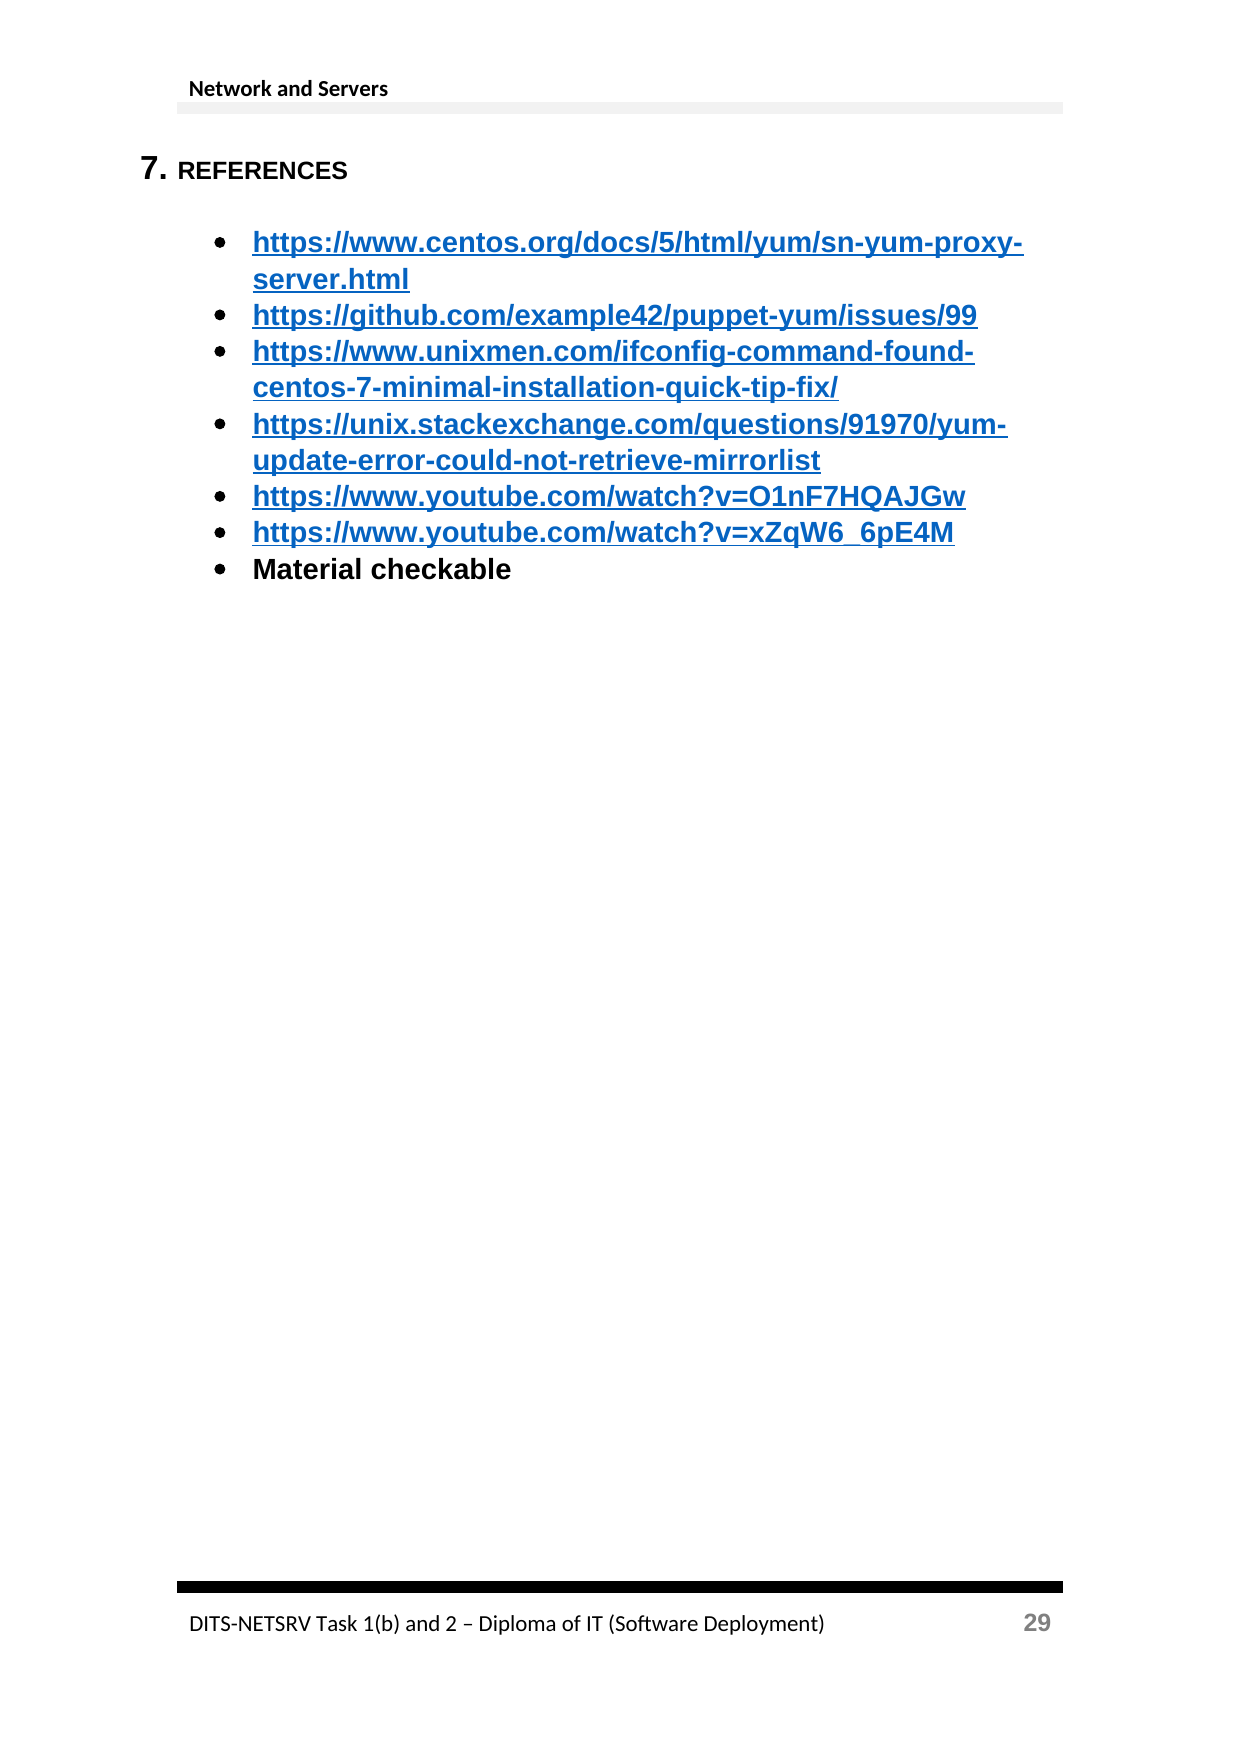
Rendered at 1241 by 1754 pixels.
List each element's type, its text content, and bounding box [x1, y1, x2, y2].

list Material checkable [215, 552, 1063, 586]
list https://www.unixmen.com/ifconfig-command-found-centos-7-minimal-installation-quick-tip-fix/ [215, 334, 1063, 404]
list https://www.centos.org/docs/5/html/yum/sn-yum-proxy-server.html [215, 225, 1063, 295]
list https://www.youtube.com/watch?v=O1nF7HQAJGw [215, 479, 1063, 513]
list https://github.com/example42/puppet-yum/issues/99 [215, 298, 1063, 332]
list https://unix.stackexchange.com/questions/91970/yum-update-error-could-not-retrieve-mirrorlist [215, 407, 1063, 477]
list https://www.youtube.com/watch?v=xZqW6_6pE4M [215, 516, 1063, 549]
list REFERENCES [140, 148, 1063, 186]
